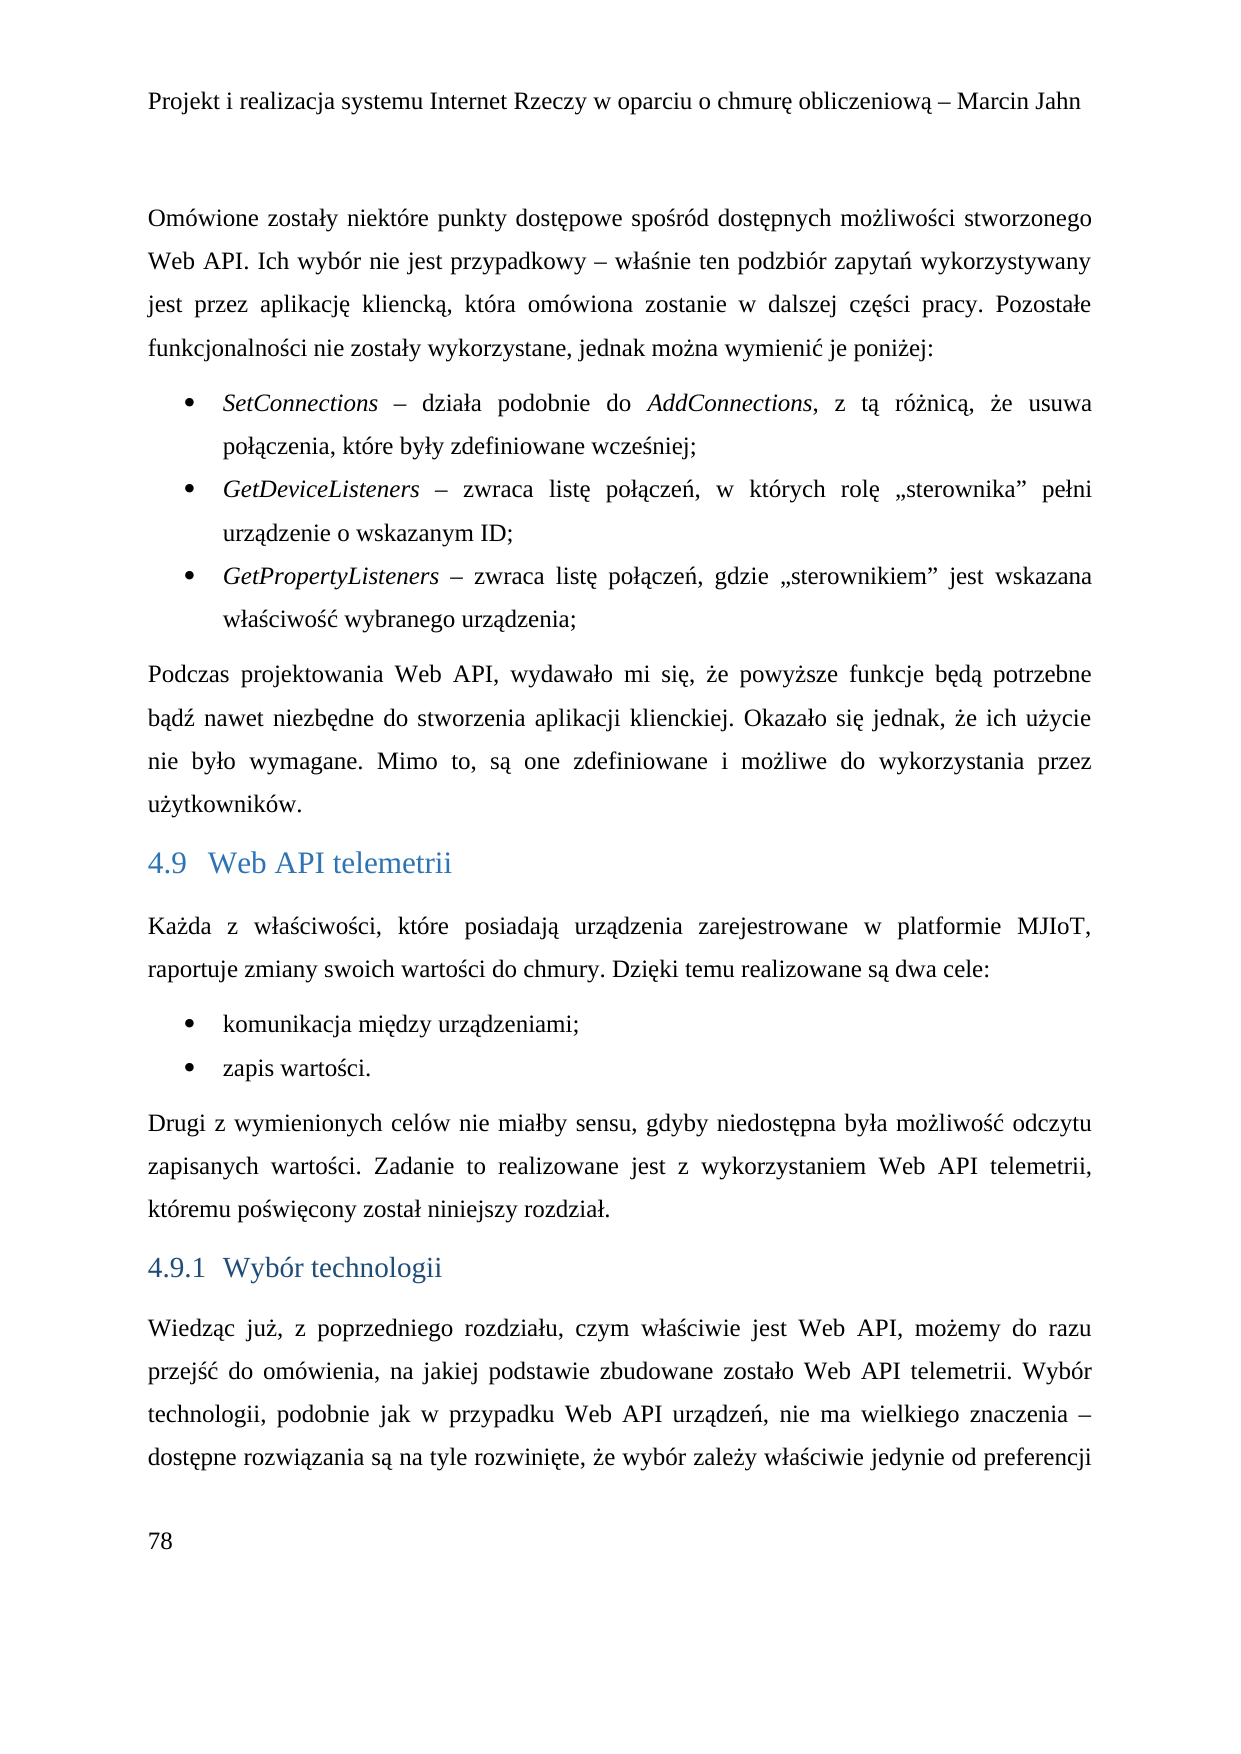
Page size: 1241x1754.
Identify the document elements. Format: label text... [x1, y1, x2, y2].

list GetPropertyListeners – zwraca listę połączeń, gdzie „sterownikiem” jest wskazana właściwość wybranego urządzenia; [185, 561, 1093, 633]
list zapis wartości. [185, 1053, 1093, 1081]
list GetDeviceListeners – zwraca listę połączeń, w których rolę „sterownika” pełni urządzenie o wskazanym ID; [185, 474, 1093, 546]
text Podczas projektowania Web API, wydawało mi się, że powyższe funkcje będą potrzebne bądź nawet niezbędne do stworzenia aplikacji klienckiej. Okazało się jednak, że ich użycie nie było wymagane. Mimo to, są one zdefiniowane i możliwe do wykorzystania przez użytkowników. [148, 659, 1093, 818]
subtitle Wybór technologii [148, 1250, 1093, 1284]
text Drugi z wymienionych celów nie miałby sensu, gdyby niedostępna była możliwość odczytu zapisanych wartości. Zadanie to realizowane jest z wykorzystaniem Web API telemetrii, któremu poświęcony został niniejszy rozdział. [148, 1108, 1093, 1223]
text Każda z właściwości, które posiadają urządzenia zarejestrowane w platformie MJIoT, raportuje zmiany swoich wartości do chmury. Dzięki temu realizowane są dwa cele: [148, 911, 1093, 983]
text Omówione zostały niektóre punkty dostępowe spośród dostępnych możliwości stworzonego Web API. Ich wybór nie jest przypadkowy – właśnie ten podzbiór zapytań wykorzystywany jest przez aplikację kliencką, która omówiona zostanie w dalszej części pracy. Pozostałe funkcjonalności nie zostały wykorzystane, jednak można wymienić je poniżej: [148, 203, 1093, 361]
list SetConnections – działa podobnie do AddConnections, z tą różnicą, że usuwa połączenia, które były zdefiniowane wcześniej; [185, 388, 1093, 460]
subtitle Web API telemetrii [148, 844, 1093, 880]
list komunikacja między urządzeniami; [185, 1009, 1093, 1038]
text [148, 1313, 1093, 1471]
